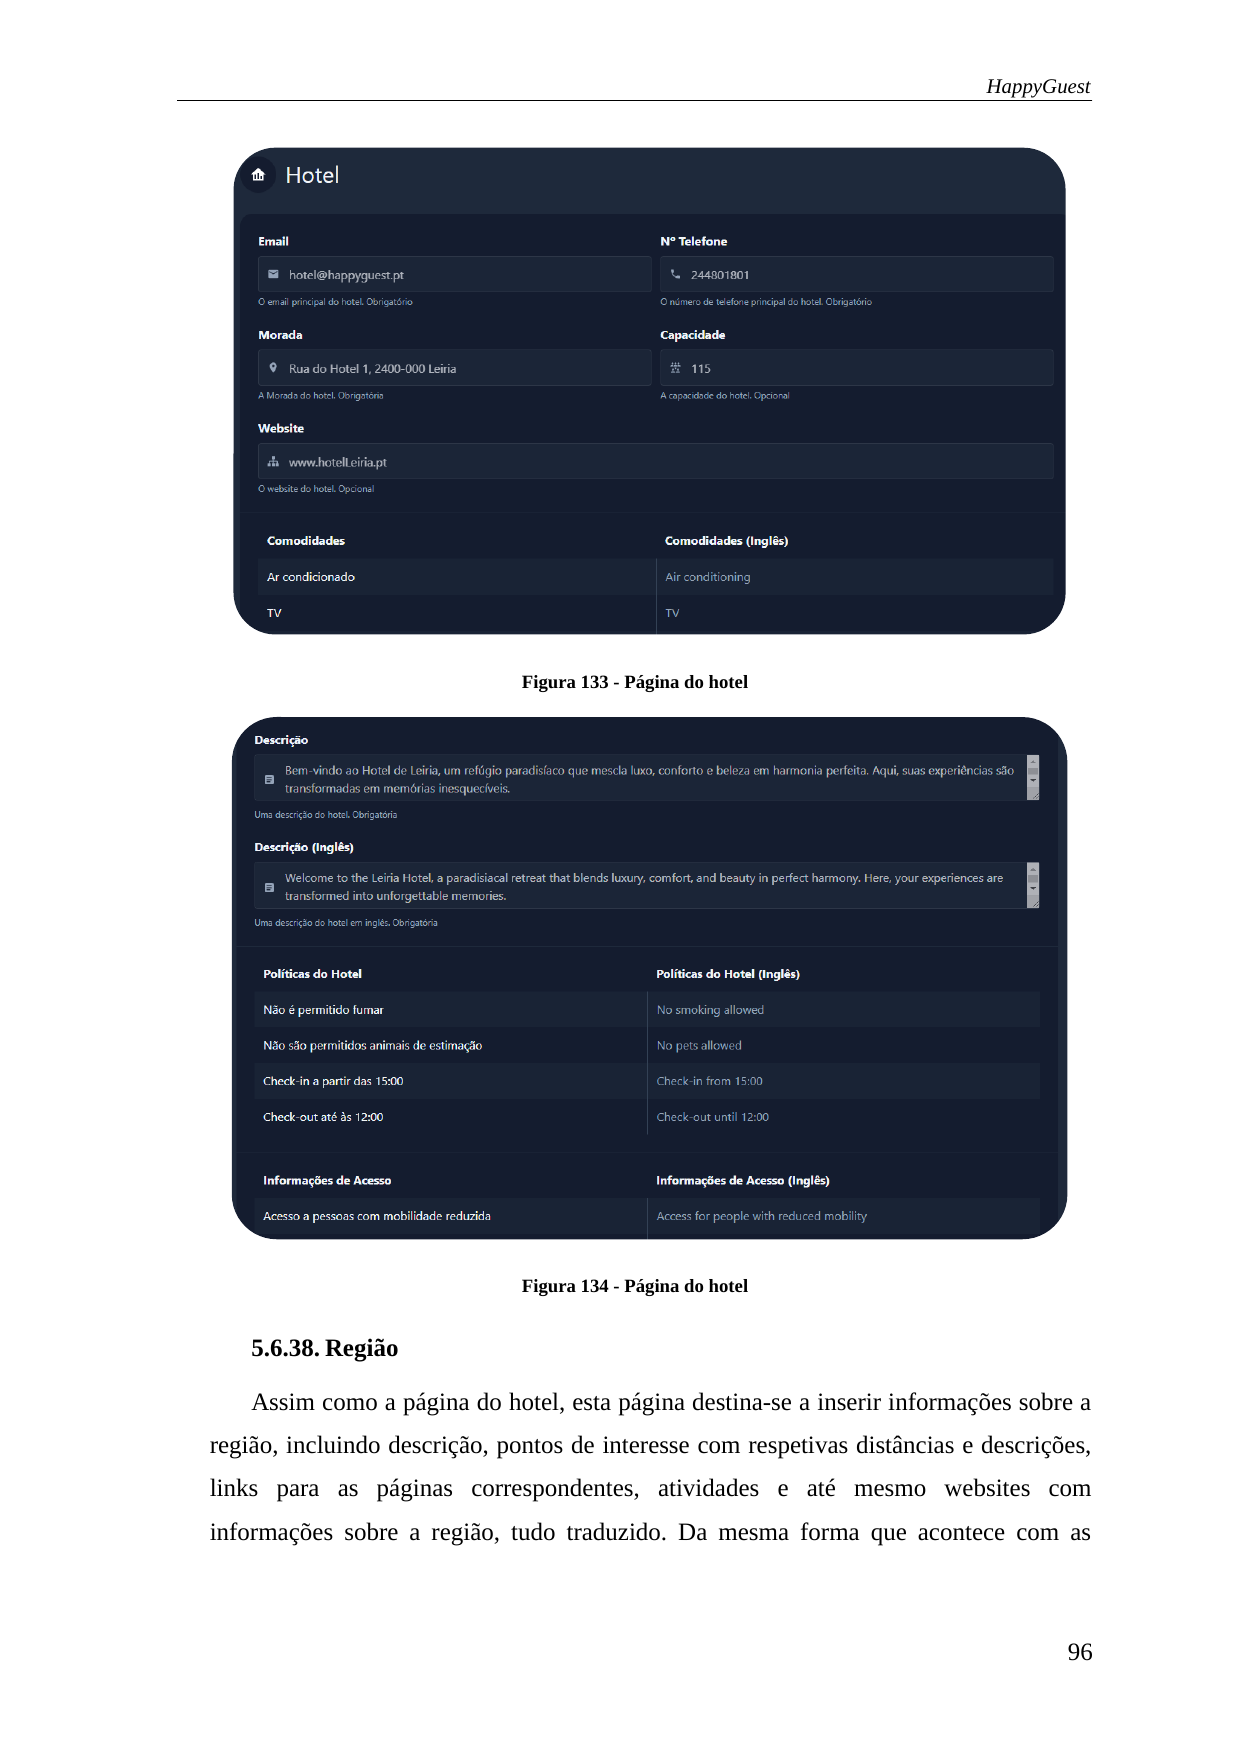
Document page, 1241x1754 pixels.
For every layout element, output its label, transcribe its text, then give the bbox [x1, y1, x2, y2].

picture [231, 716, 1068, 1240]
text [209, 1387, 1092, 1545]
picture [233, 147, 1066, 635]
subtitle Região [251, 1333, 1092, 1362]
text Figura 134 - Página do hotel [177, 1274, 1092, 1296]
text Figura 133 - Página do hotel [177, 671, 1092, 692]
